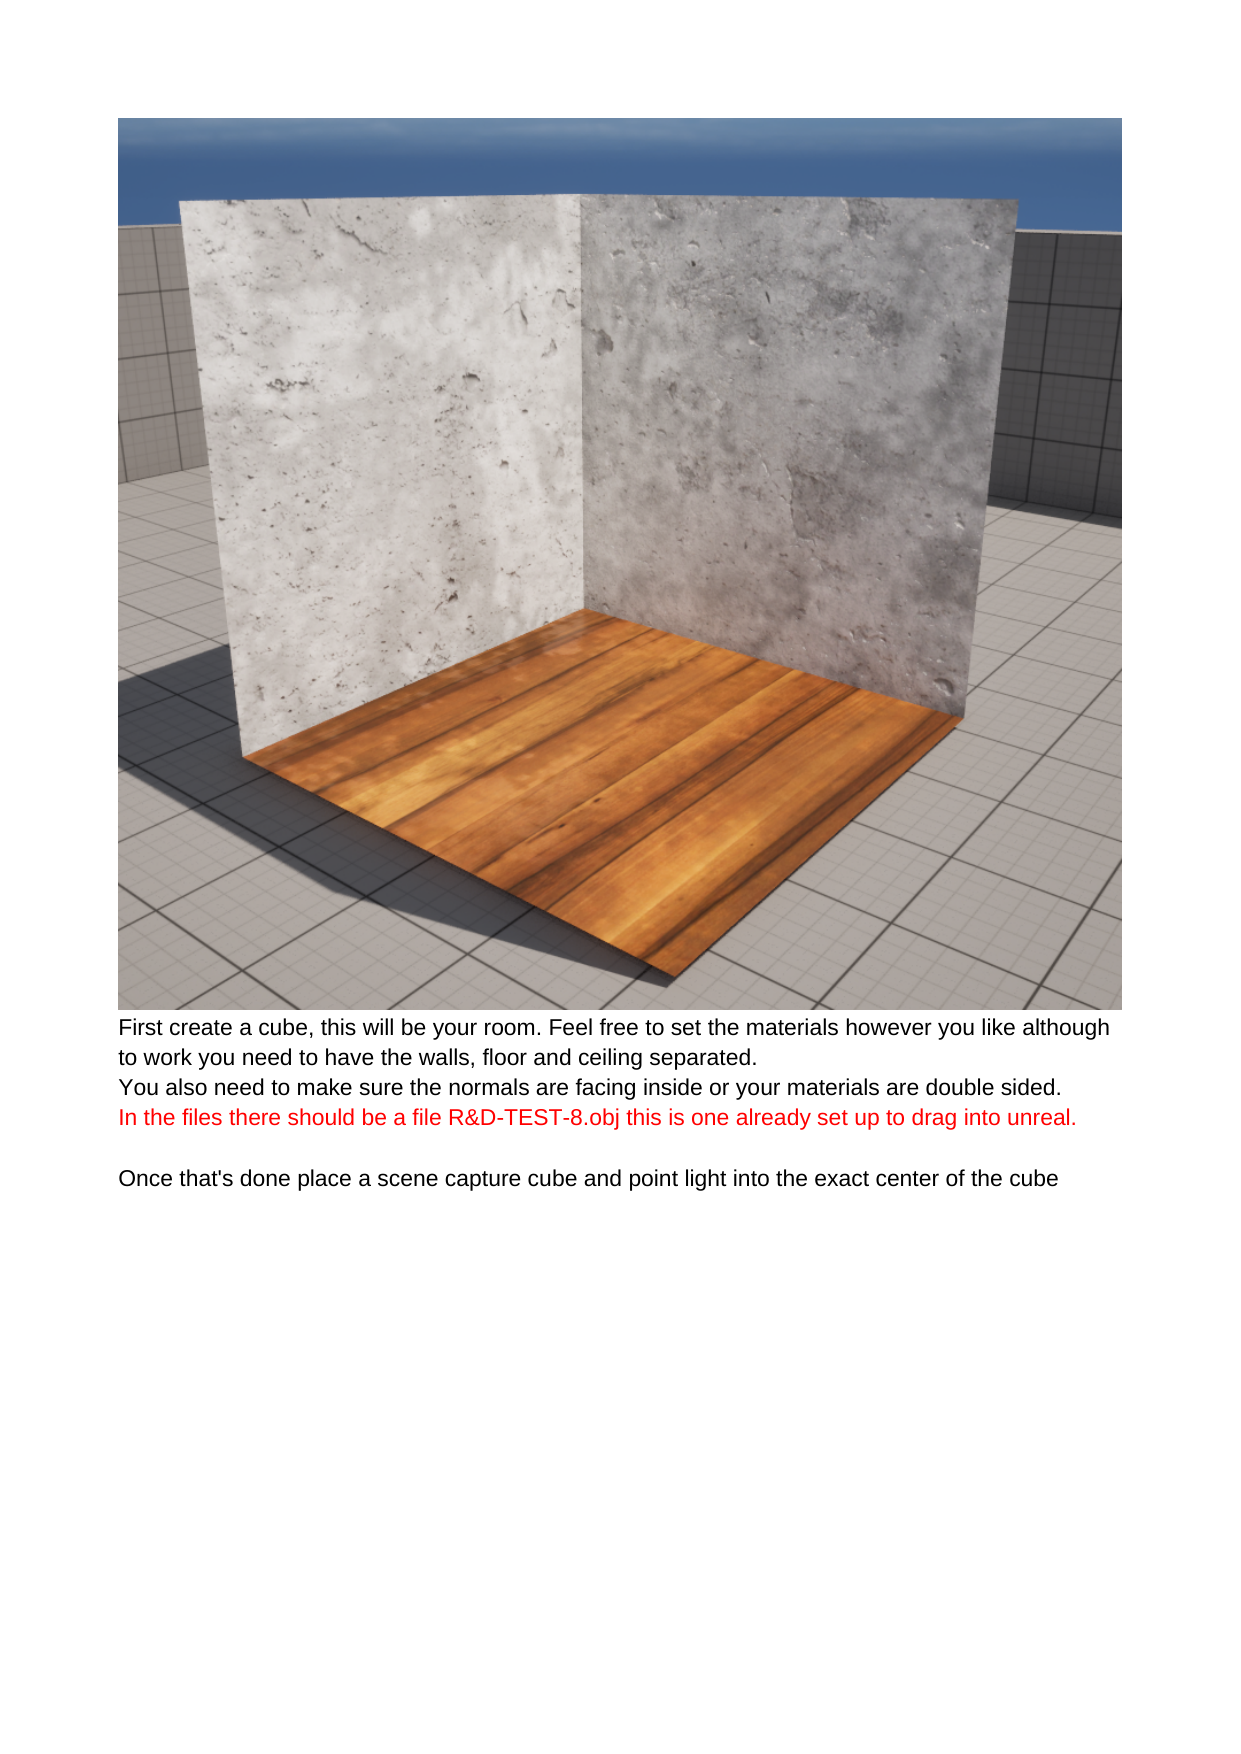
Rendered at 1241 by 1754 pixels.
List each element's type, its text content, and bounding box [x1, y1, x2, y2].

picture [118, 118, 1122, 1010]
text You also need to make sure the normals are facing inside or your materials are double sided. [118, 1074, 1122, 1100]
text First create a cube, this will be your room. Feel free to set the materials however you like although to work you need to have the walls, floor and ceiling separated. [118, 1013, 1122, 1070]
text Once that's done place a scene capture cube and point light into the exact center of the cube [118, 1164, 1122, 1191]
text In the files there should be a file R&D-TEST-8.obj this is one already set up to drag into unreal. [118, 1104, 1122, 1131]
